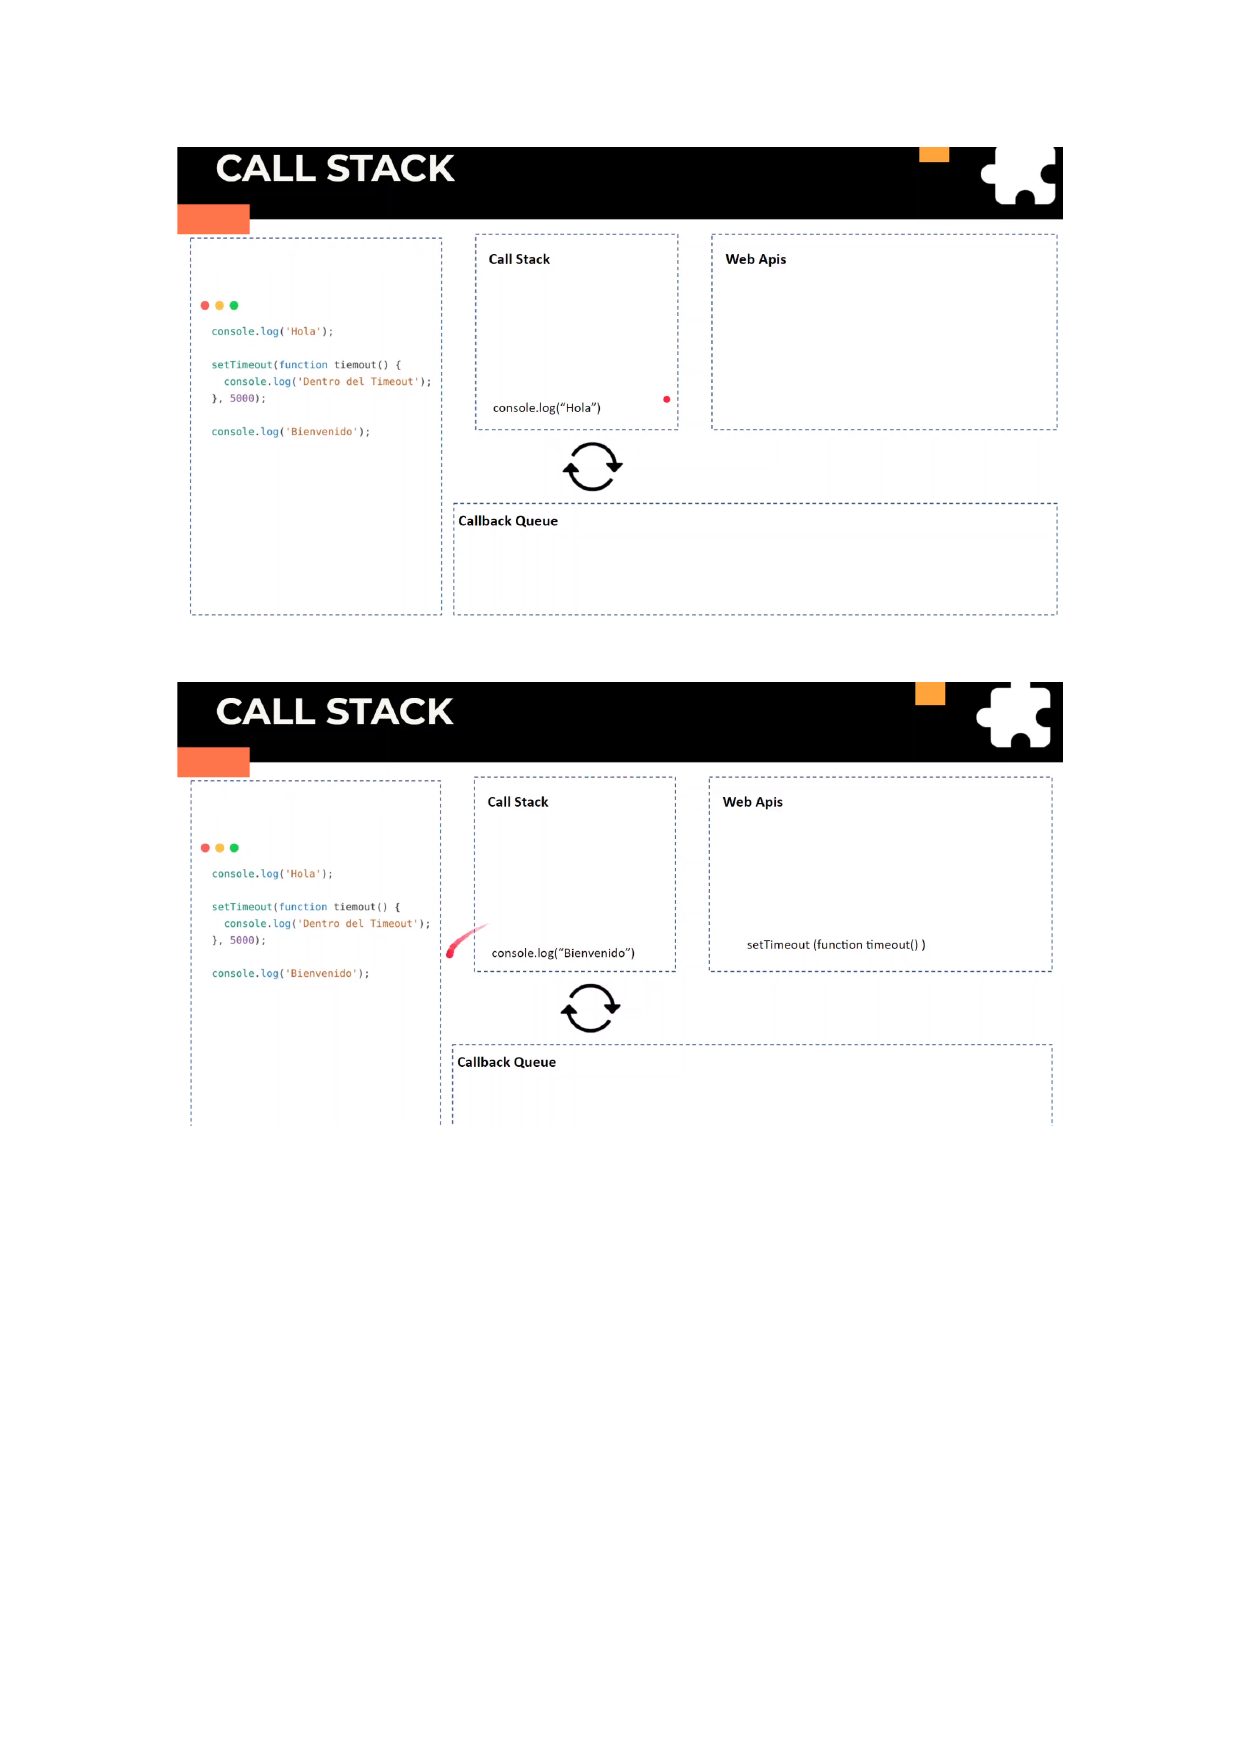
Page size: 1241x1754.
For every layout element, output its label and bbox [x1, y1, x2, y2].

picture [177, 147, 1063, 617]
picture [177, 682, 1063, 1126]
